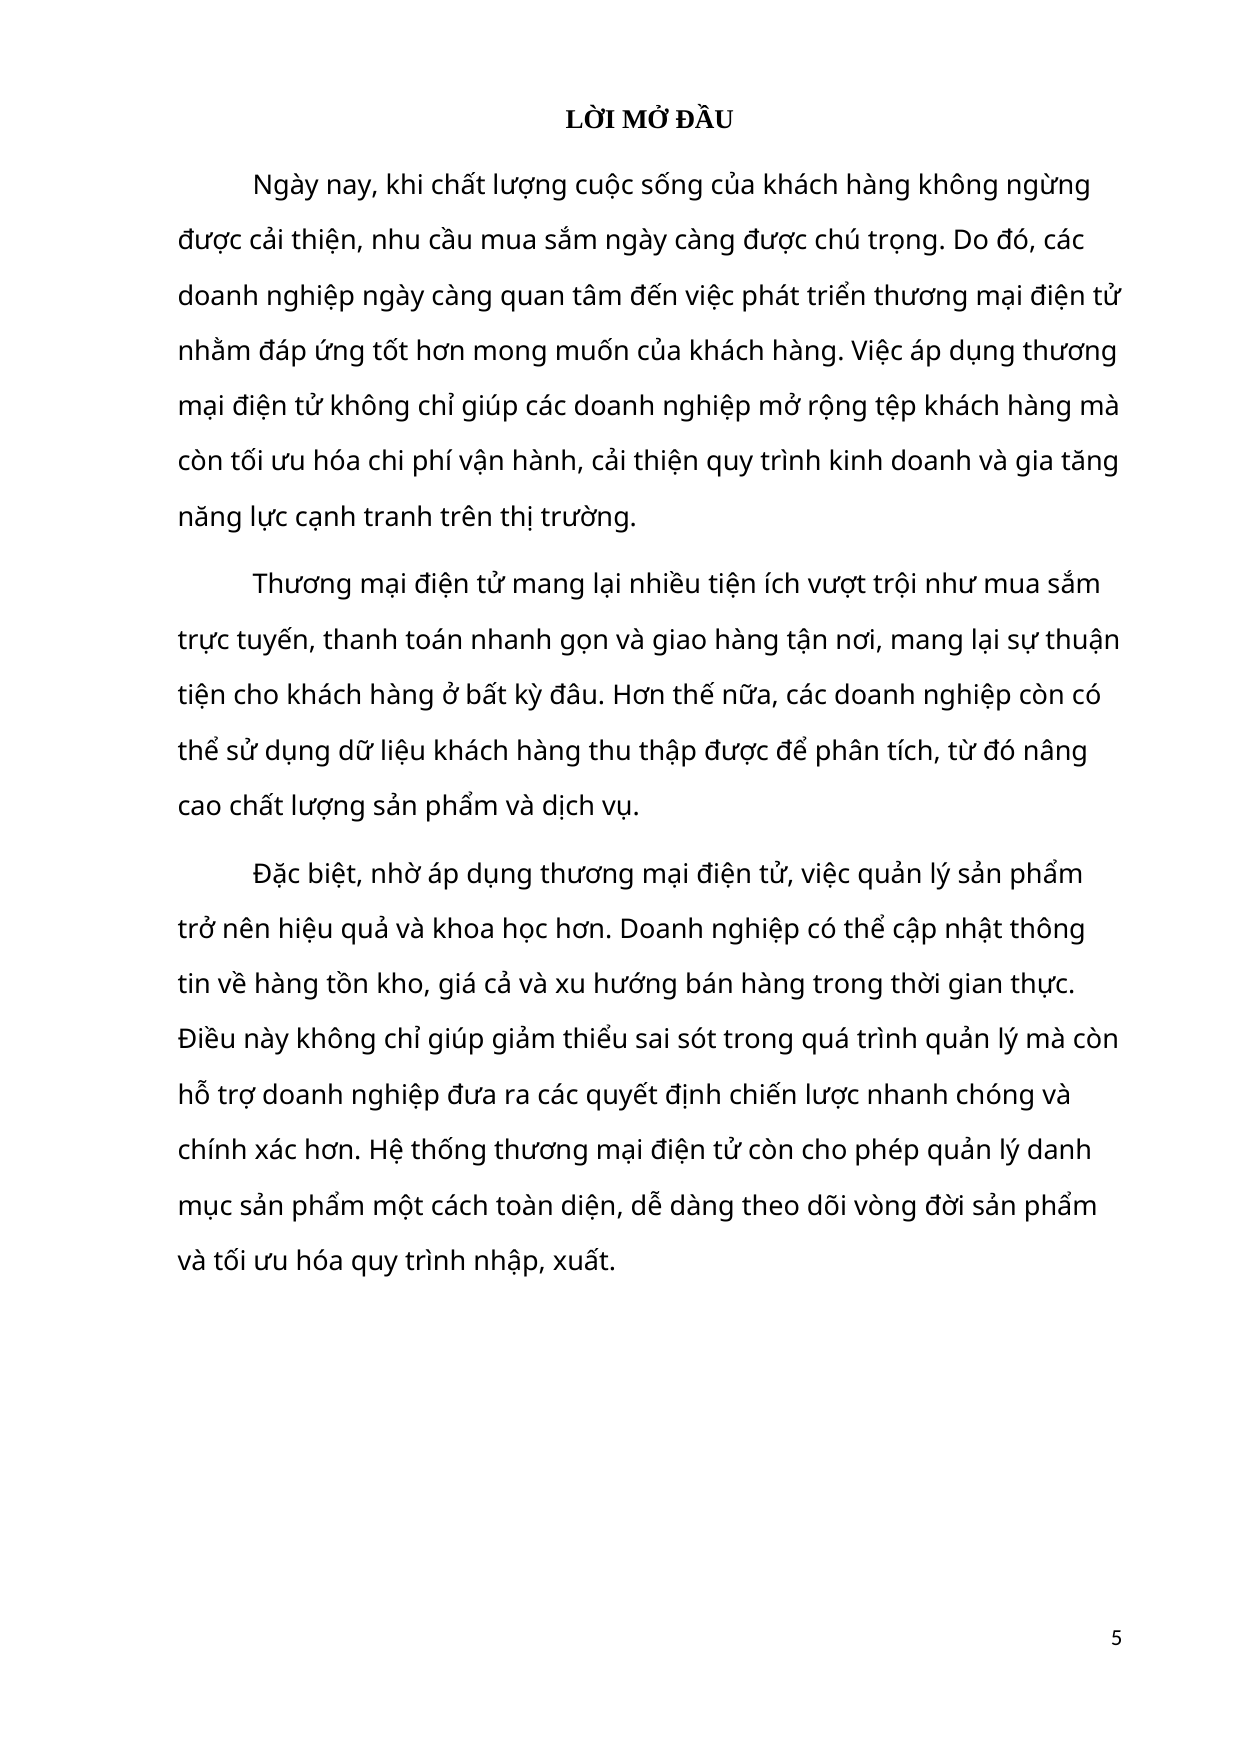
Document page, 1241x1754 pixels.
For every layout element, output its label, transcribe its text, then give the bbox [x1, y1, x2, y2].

text Thương mại điện tử mang lại nhiều tiện ích vượt trội như mua sắm trực tuyến, thanh toán nhanh gọn và giao hàng tận nơi, mang lại sự thuận tiện cho khách hàng ở bất kỳ đâu. Hơn thế nữa, các doanh nghiệp còn có thể sử dụng dữ liệu khách hàng thu thập được để phân tích, từ đó nâng cao chất lượng sản phẩm và dịch vụ. [177, 565, 1122, 823]
text Ngày nay, khi chất lượng cuộc sống của khách hàng không ngừng được cải thiện, nhu cầu mua sắm ngày càng được chú trọng. Do đó, các doanh nghiệp ngày càng quan tâm đến việc phát triển thương mại điện tử nhằm đáp ứng tốt hơn mong muốn của khách hàng. Việc áp dụng thương mại điện tử không chỉ giúp các doanh nghiệp mở rộng tệp khách hàng mà còn tối ưu hóa chi phí vận hành, cải thiện quy trình kinh doanh và gia tăng năng lực cạnh tranh trên thị trường. [177, 165, 1122, 534]
text Đặc biệt, nhờ áp dụng thương mại điện tử, việc quản lý sản phẩm trở nên hiệu quả và khoa học hơn. Doanh nghiệp có thể cập nhật thông tin về hàng tồn kho, giá cả và xu hướng bán hàng trong thời gian thực. Điều này không chỉ giúp giảm thiểu sai sót trong quá trình quản lý mà còn hỗ trợ doanh nghiệp đưa ra các quyết định chiến lược nhanh chóng và chính xác hơn. Hệ thống thương mại điện tử còn cho phép quản lý danh mục sản phẩm một cách toàn diện, dễ dàng theo dõi vòng đời sản phẩm và tối ưu hóa quy trình nhập, xuất. [177, 854, 1122, 1278]
subtitle LỜI MỞ ĐẦU [177, 104, 1122, 135]
